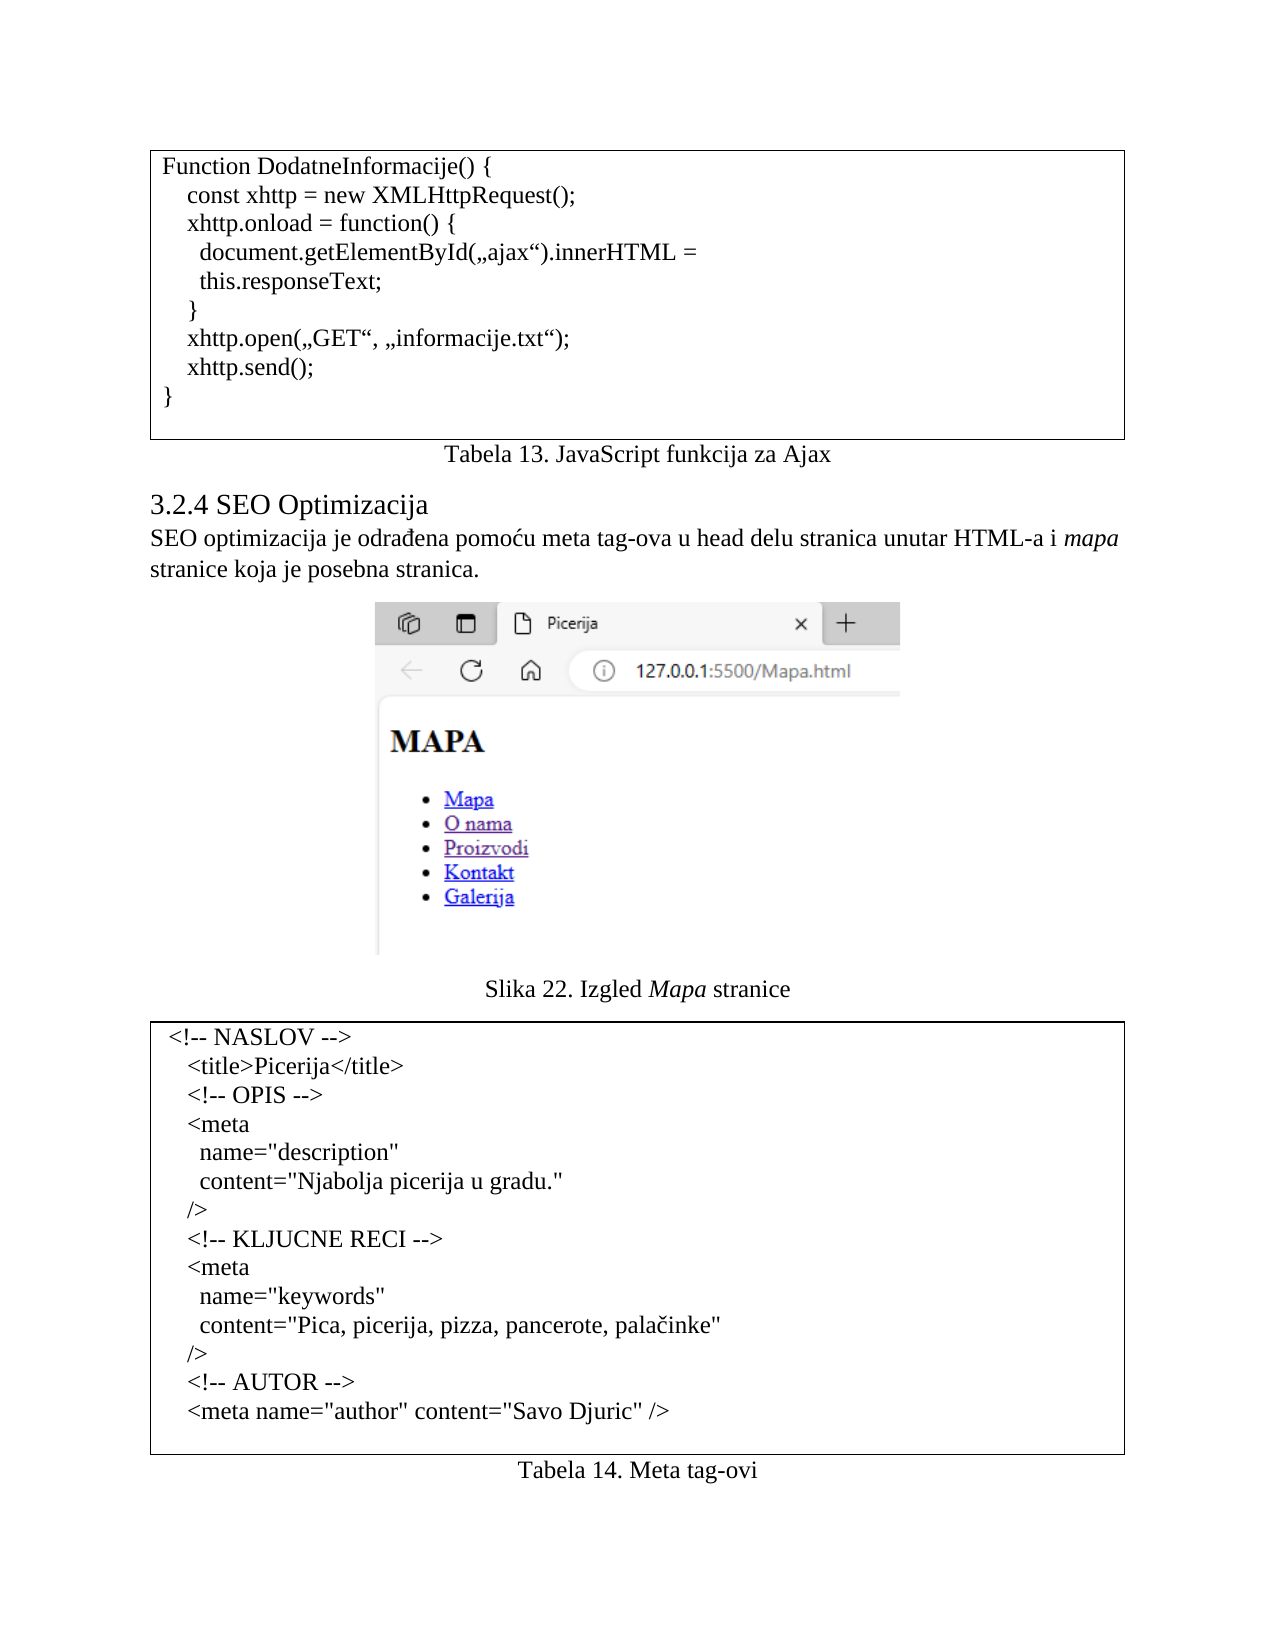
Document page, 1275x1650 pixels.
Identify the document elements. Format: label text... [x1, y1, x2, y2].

table_header <!-- NASLOV --> <title>Picerija</title> <!-- OPIS --> <meta name="description" content="Njabolja picerija u gradu." /> <!-- KLJUCNE RECI --> <meta name="keywords" content="Pica, picerija, pizza, pancerote, palačinke" /> <!-- AUTOR --> <meta name="author" content="Savo Djuric" /> [151, 1023, 1124, 1454]
subtitle 3.2.4 SEO Optimizacija [150, 487, 1125, 521]
text Slika 22. Izgled Mapa stranice [150, 974, 1125, 1002]
table_header Function DodatneInformacije() { const xhttp = new XMLHttpRequest(); xhttp.onload = function() { document.getElementById(„ajax“).innerHTML = this.responseText; } xhttp.open(„GET“, „informacije.txt“); xhttp.send(); } [151, 151, 1124, 438]
picture [374, 602, 901, 955]
text Tabela 13. JavaScript funkcija za Ajax [150, 440, 1125, 468]
text SEO optimizacija je odrađena pomoću meta tag-ova u head delu stranica unutar HTML-a i mapa stranice koja je posebna stranica. [150, 523, 1125, 583]
text Tabela 14. Meta tag-ovi [150, 1455, 1125, 1483]
